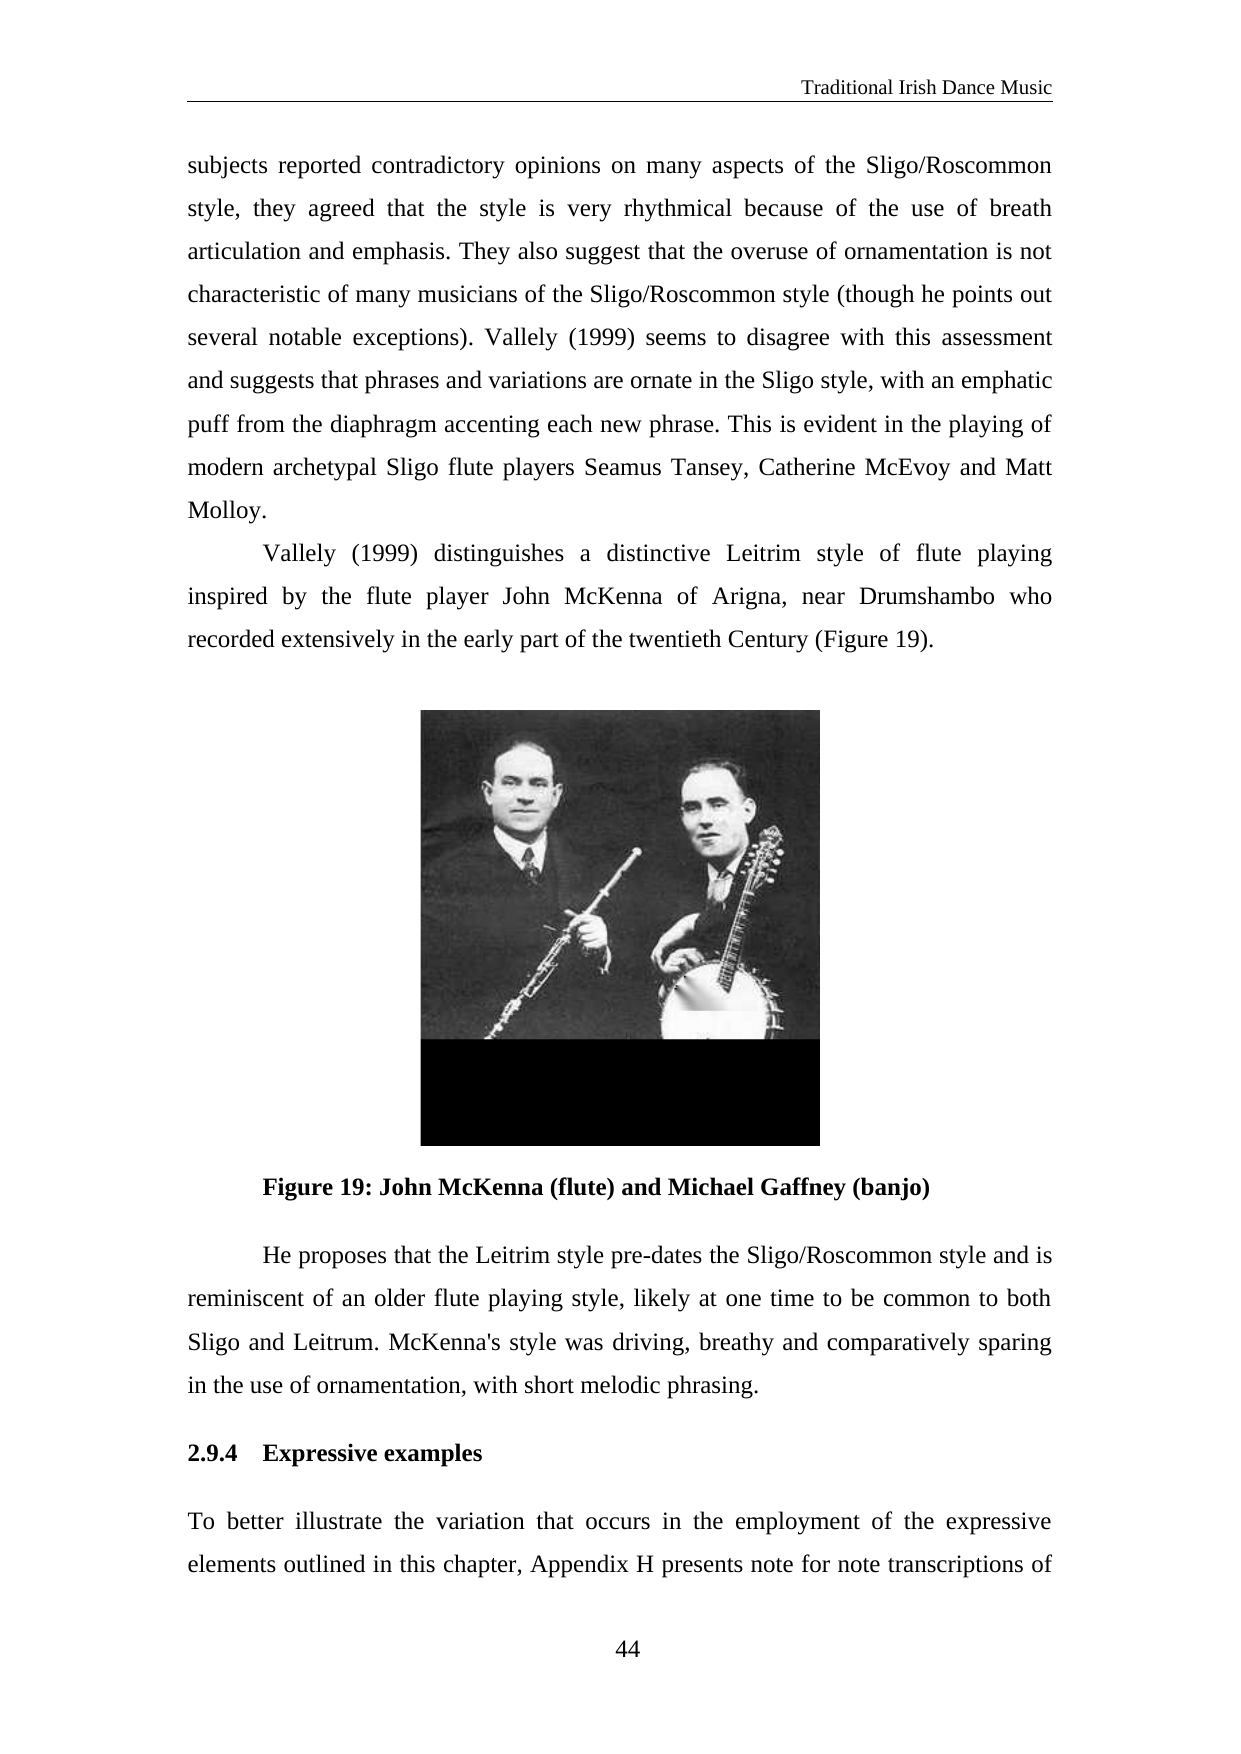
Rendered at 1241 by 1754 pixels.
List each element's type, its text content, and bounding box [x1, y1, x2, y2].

text Vallely (1999) distinguishes a distinctive Leitrim style of flute playing inspired by the flute player John McKenna of Arigna, near Drumshambo who recorded extensively in the early part of the twentieth Century (Figure 19). [187, 538, 1053, 653]
subtitle Expressive examples [187, 1438, 1053, 1467]
picture [420, 710, 820, 1146]
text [187, 150, 1053, 524]
text He proposes that the Leitrim style pre-dates the Sligo/Roscommon style and is reminiscent of an older flute playing style, likely at one time to be common to both Sligo and Leitrum. McKenna's style was driving, breathy and comparatively sparing in the use of ornamentation, with short melodic phrasing. [187, 1240, 1053, 1398]
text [187, 1506, 1053, 1578]
